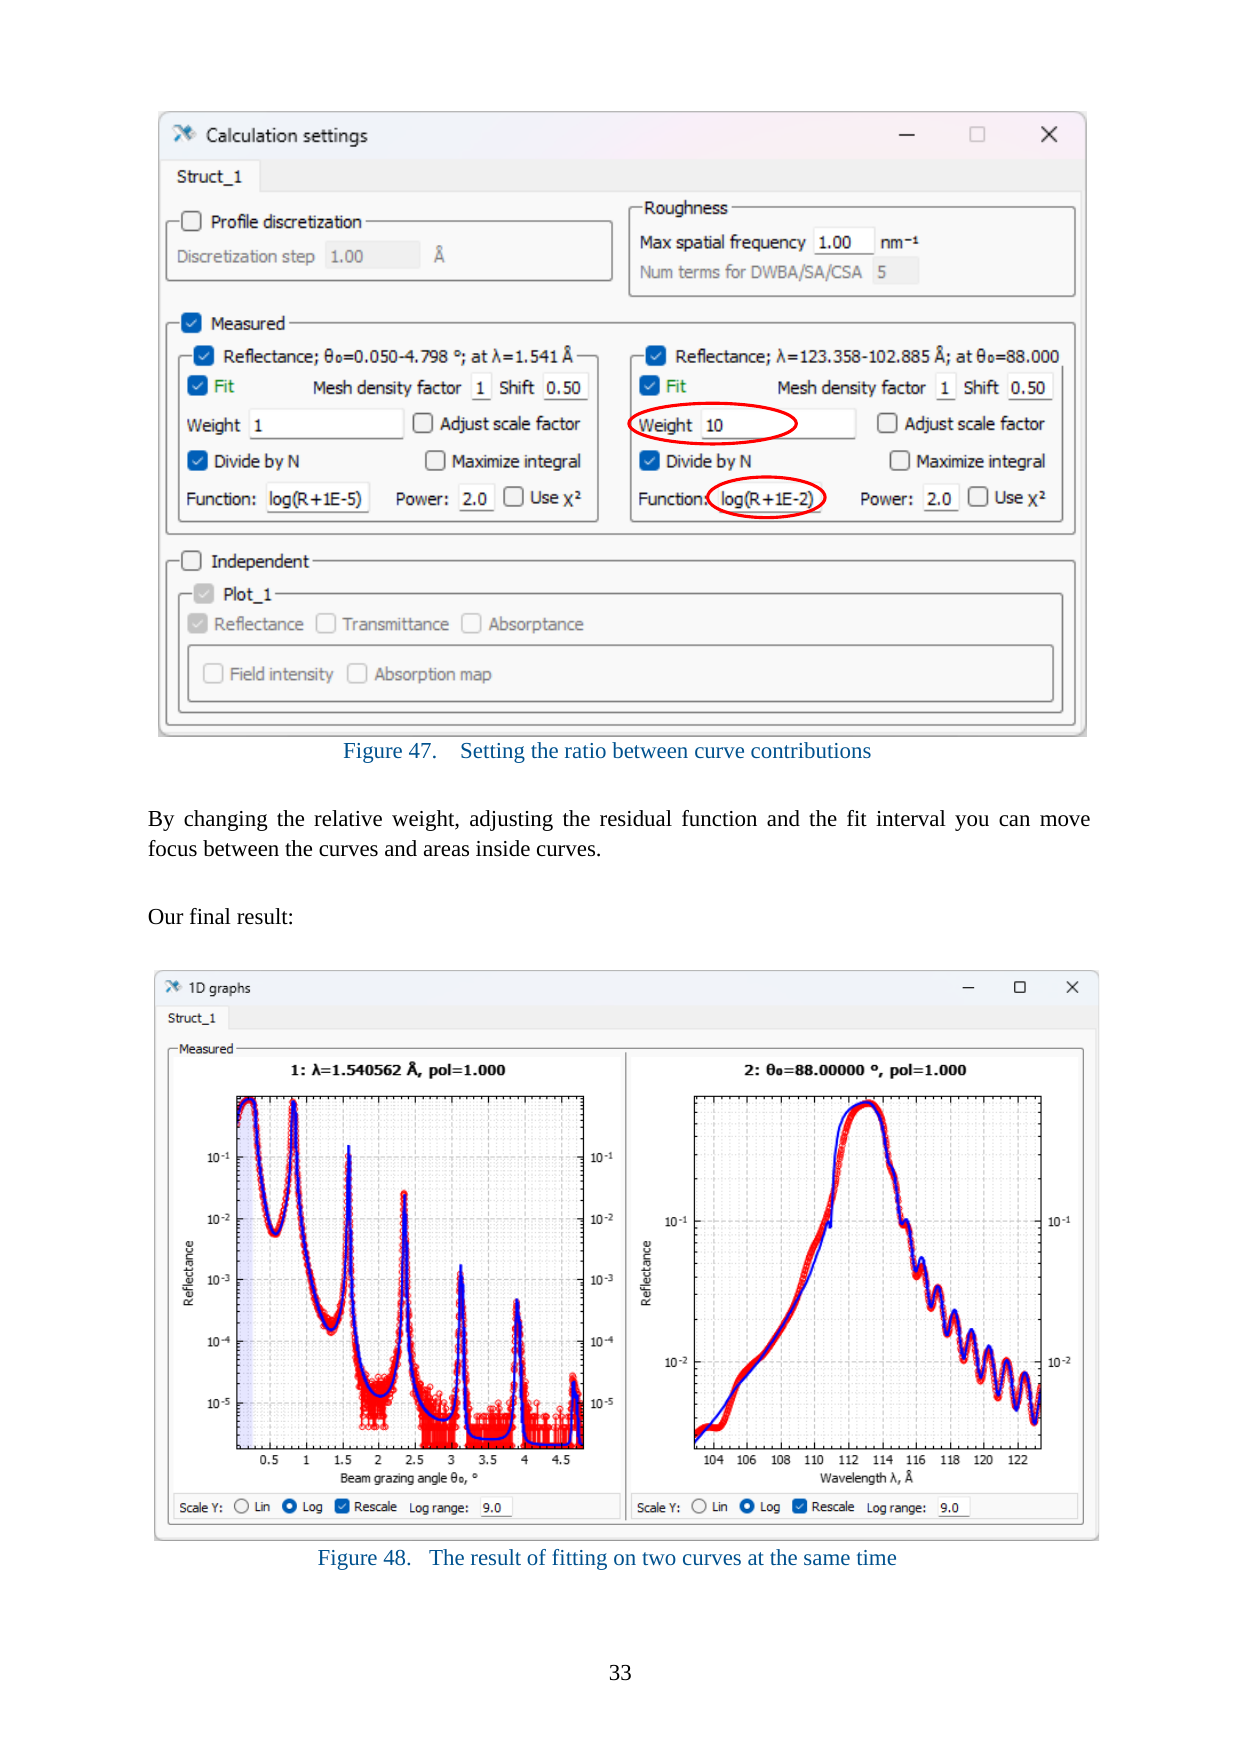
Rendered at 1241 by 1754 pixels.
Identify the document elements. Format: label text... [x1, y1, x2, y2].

picture [158, 111, 1087, 737]
picture [154, 970, 1100, 1541]
list The result of fitting on two curves at the same time [178, 1541, 1093, 1571]
text By changing the relative weight, adjusting the residual function and the fit interval you can move focus between the curves and areas inside curves. [148, 805, 1093, 861]
text Our final result: [148, 903, 1093, 929]
